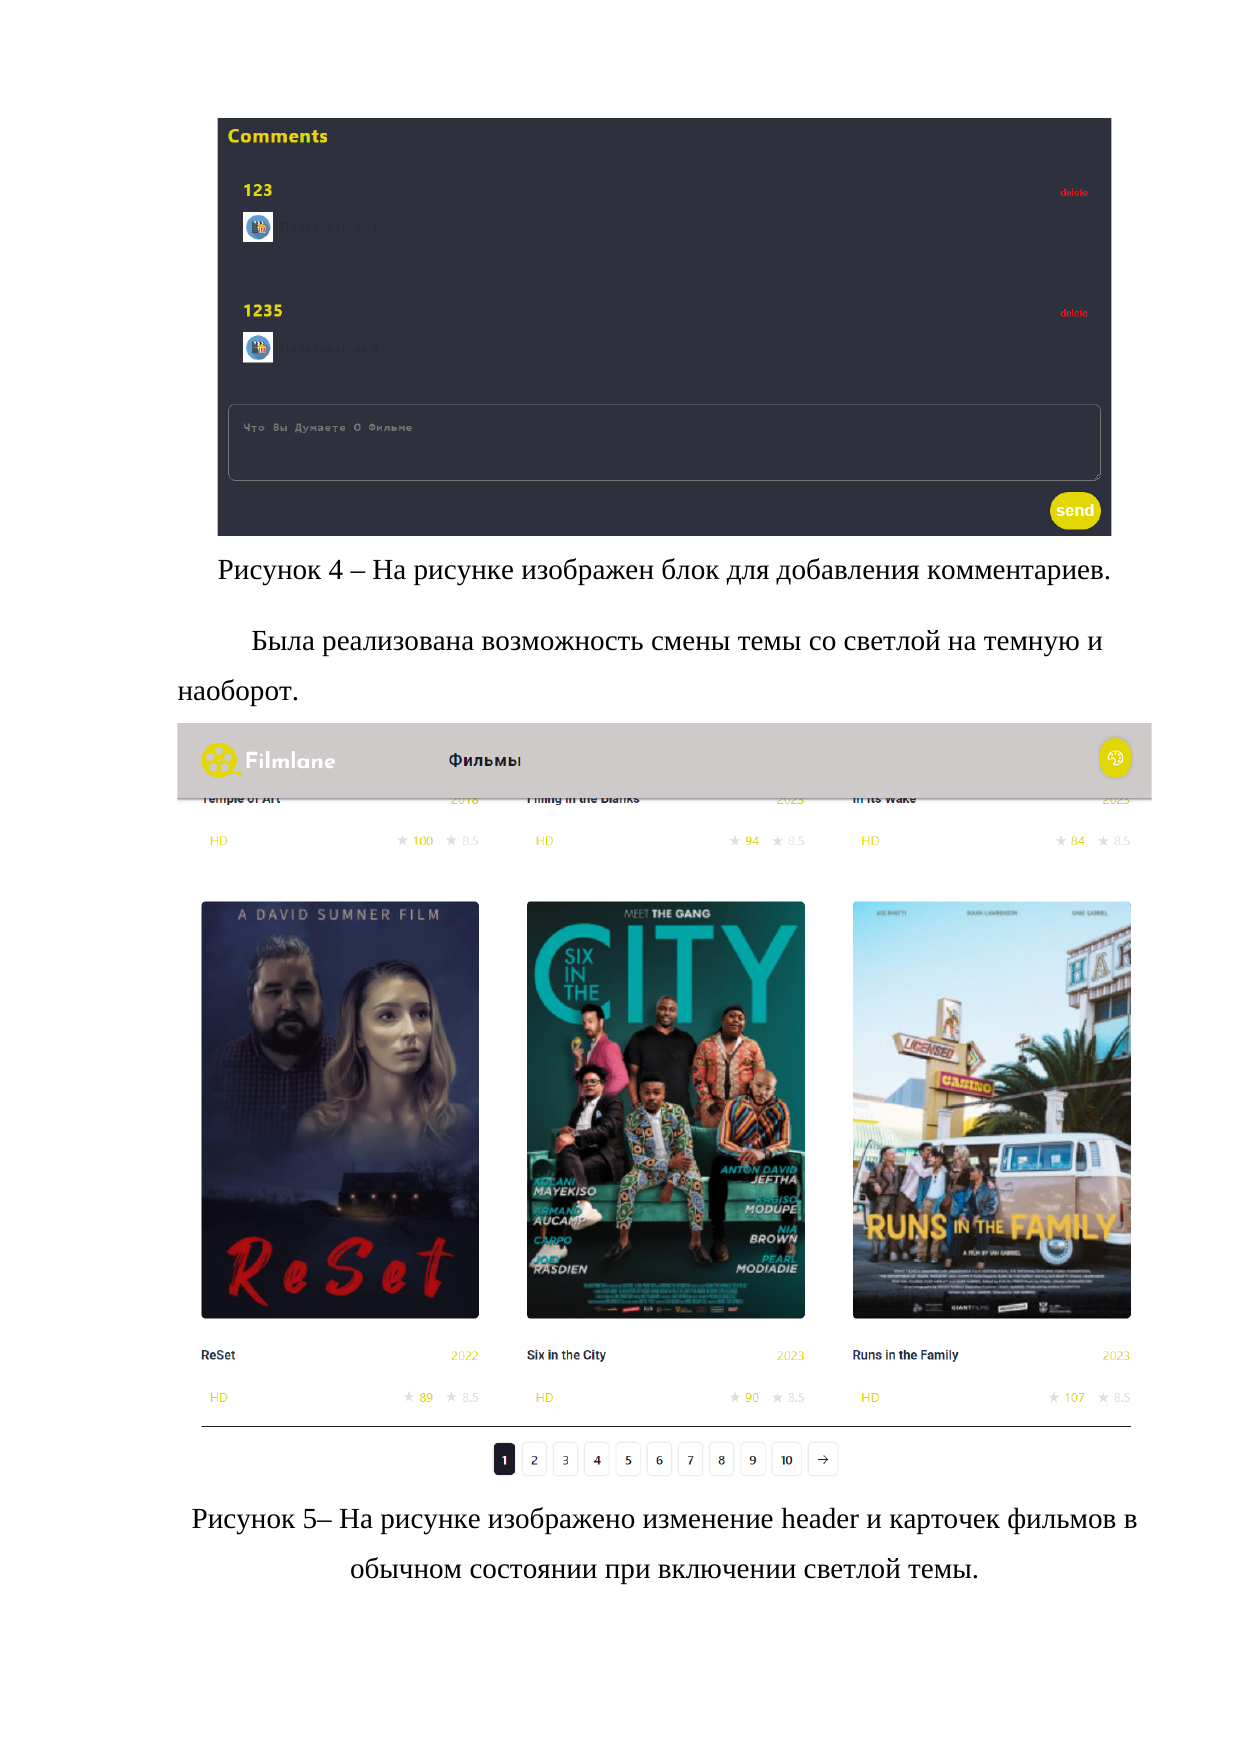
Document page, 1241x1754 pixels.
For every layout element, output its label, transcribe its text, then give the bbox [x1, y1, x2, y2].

text Рисунок 4 – На рисунке изображен блок для добавления комментариев. [177, 552, 1152, 586]
picture [177, 723, 1152, 1485]
picture [217, 118, 1112, 536]
text Была реализована возможность смены темы со светлой на темную и наоборот. [177, 623, 1152, 707]
text Рисунок 5– На рисунке изображено изменение header и карточек фильмов в обычном состоянии при включении светлой темы. [177, 1501, 1152, 1585]
